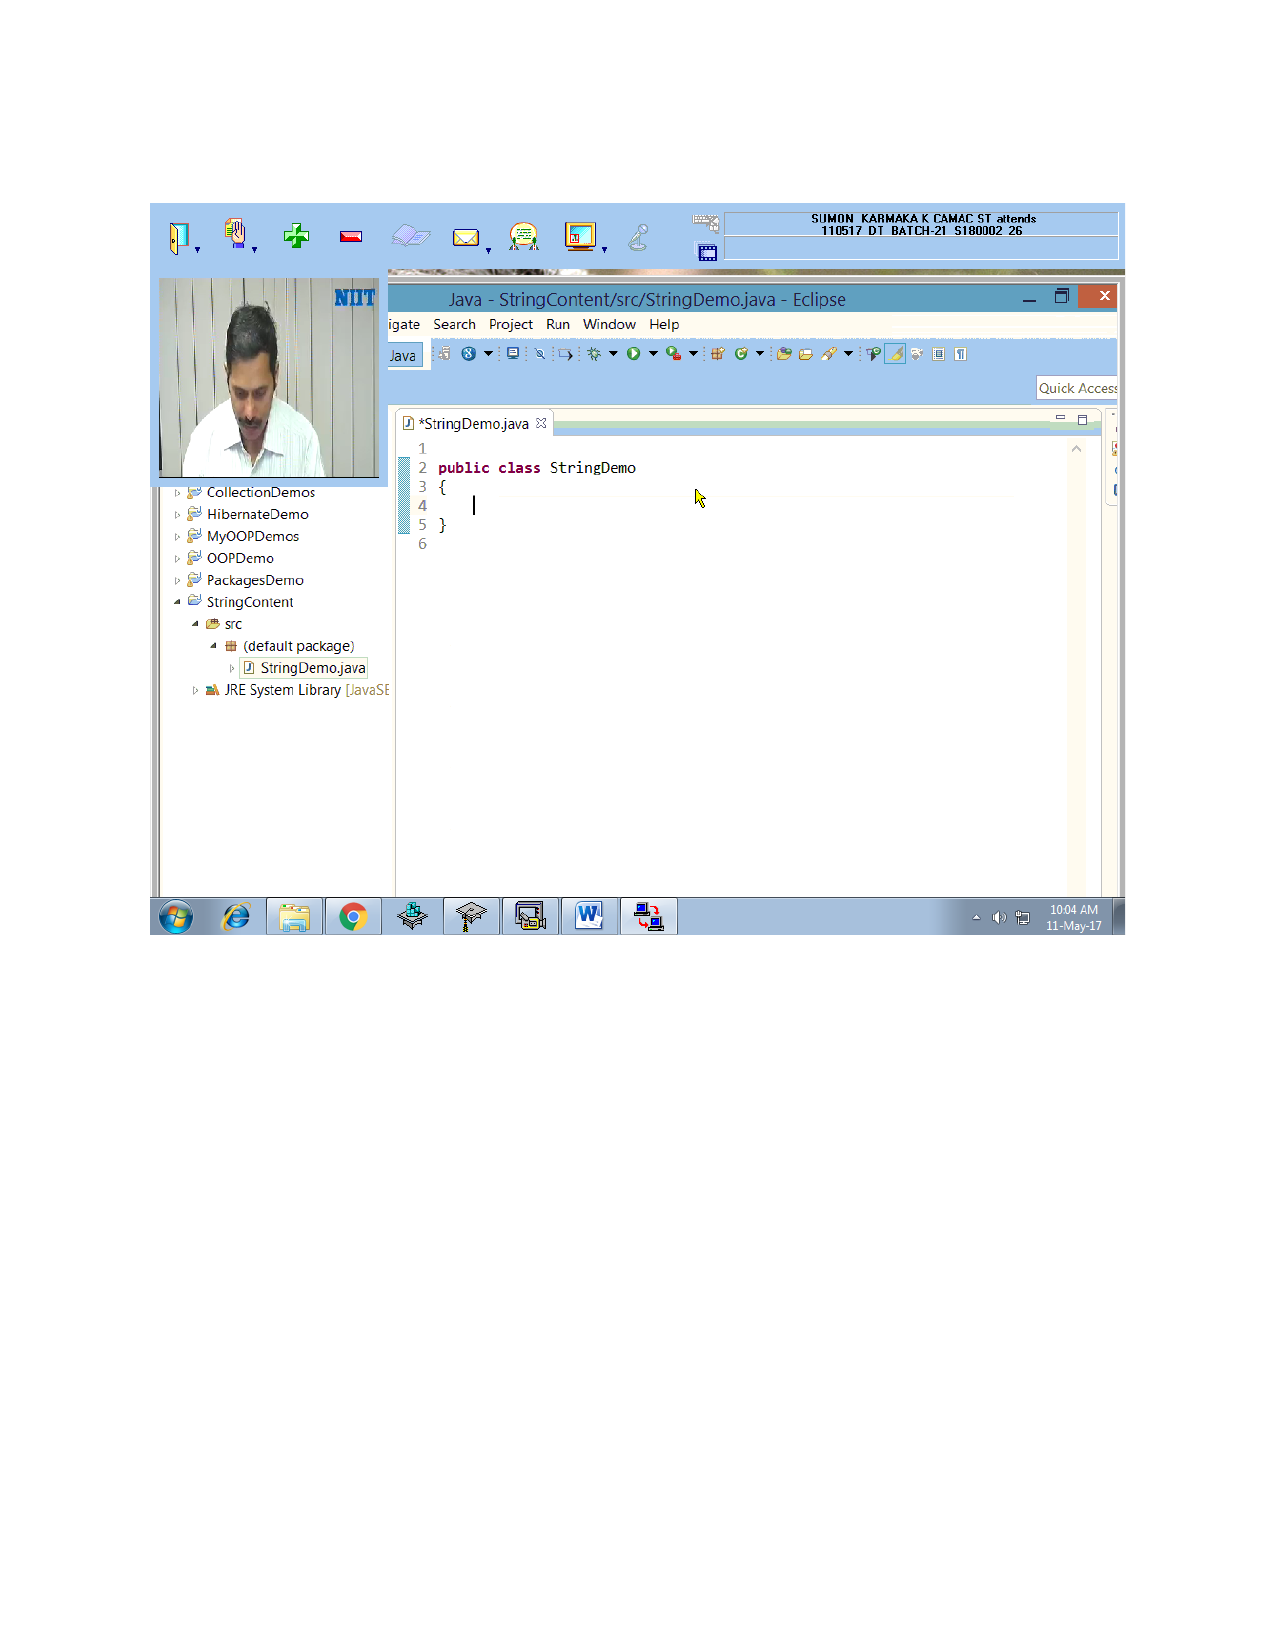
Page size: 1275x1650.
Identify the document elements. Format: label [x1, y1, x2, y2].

picture [150, 203, 1125, 935]
